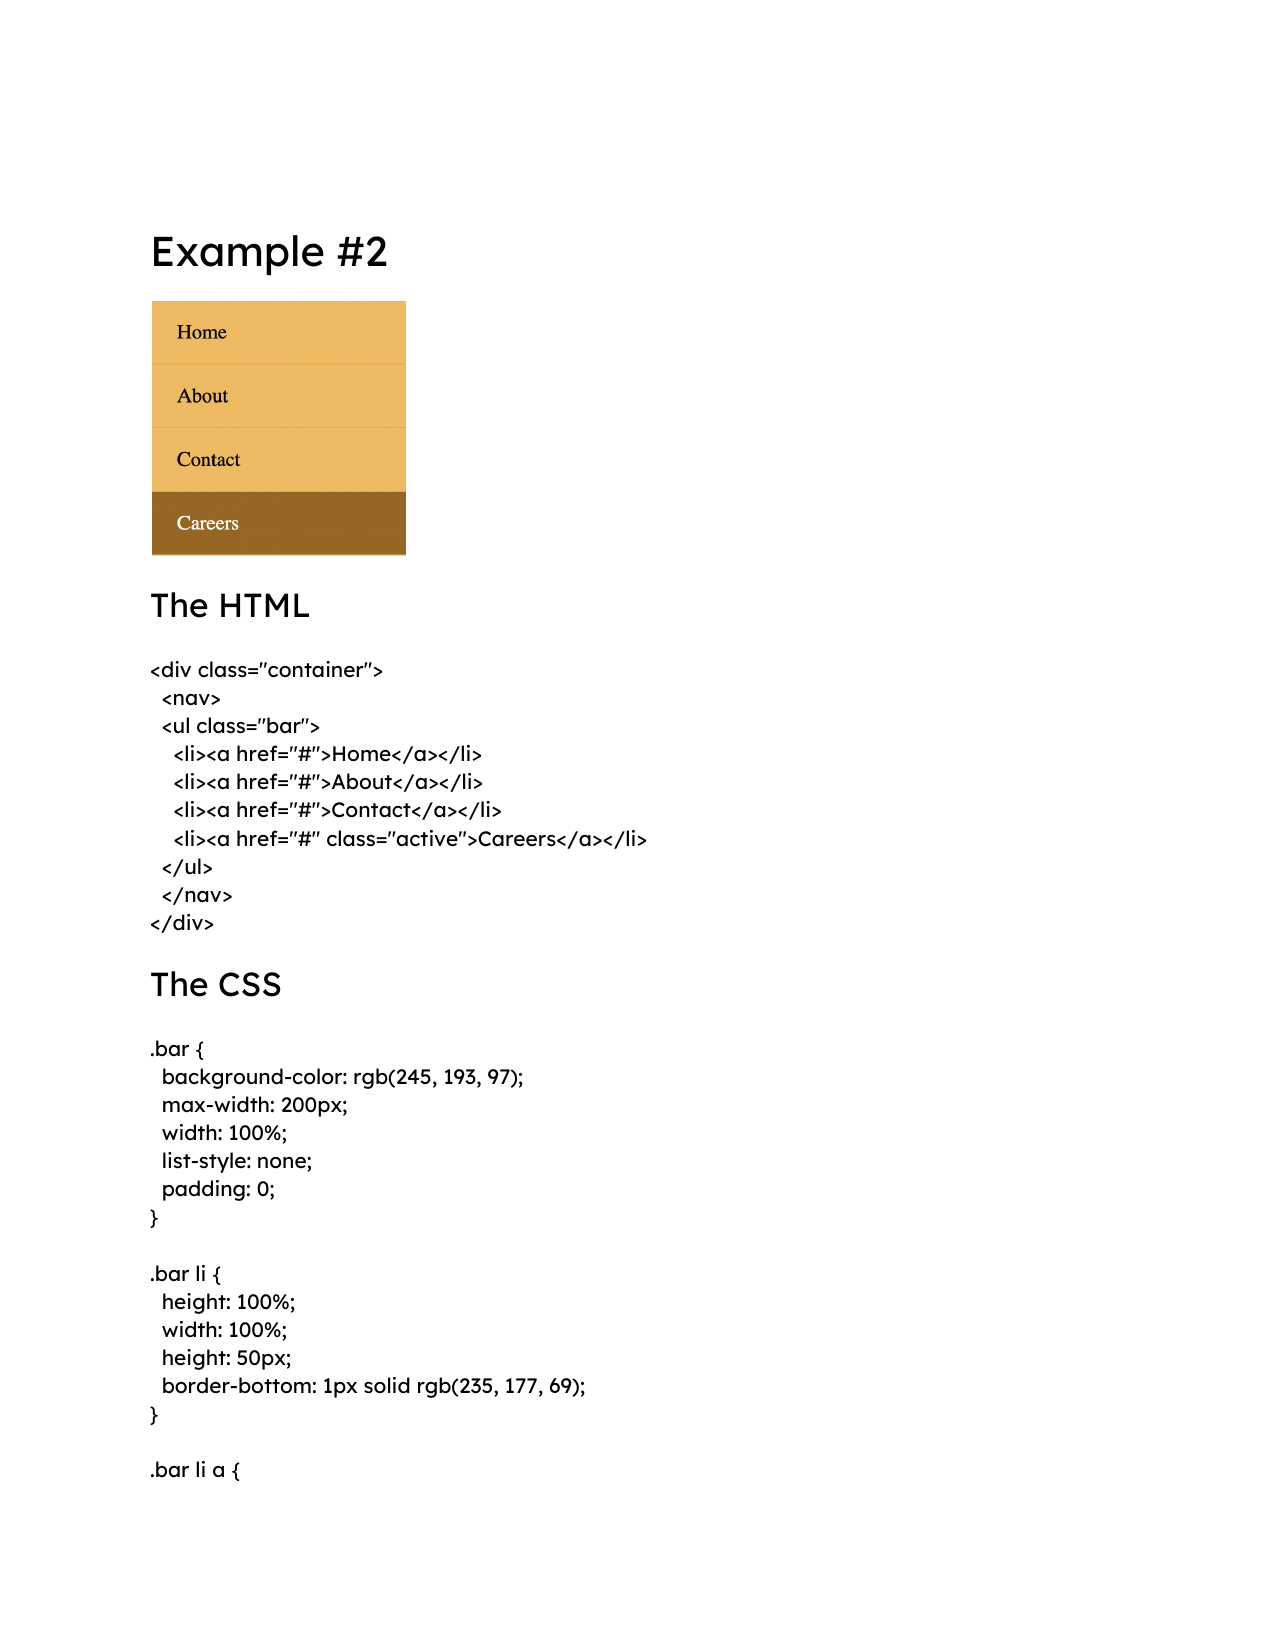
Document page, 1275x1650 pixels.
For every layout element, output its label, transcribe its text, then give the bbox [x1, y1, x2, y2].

text max-width: 200px; [150, 1091, 1125, 1117]
text list-style: none; [150, 1148, 1125, 1174]
text <li><a href="#">Home</a></li> [150, 741, 1125, 767]
text .bar li a { [150, 1457, 1125, 1483]
text <ul class="bar"> [150, 713, 1125, 739]
subtitle The CSS [150, 963, 1125, 1004]
text <li><a href="#">About</a></li> [150, 769, 1125, 795]
text <li><a href="#" class="active">Careers</a></li> [150, 825, 1125, 851]
text .bar { [150, 1035, 1125, 1061]
text </div> [150, 909, 1125, 936]
text padding: 0; [150, 1176, 1125, 1202]
picture [150, 297, 409, 557]
text border-bottom: 1px solid rgb(235, 177, 69); [150, 1373, 1125, 1399]
text </nav> [150, 881, 1125, 907]
text <li><a href="#">Contact</a></li> [150, 797, 1125, 823]
subtitle The HTML [150, 584, 1125, 625]
text </ul> [150, 853, 1125, 879]
text <nav> [150, 684, 1125, 711]
text width: 100%; [150, 1119, 1125, 1146]
text background-color: rgb(245, 193, 97); [150, 1063, 1125, 1089]
subtitle Example #2 [150, 225, 1125, 277]
text width: 100%; [150, 1316, 1125, 1342]
text .bar li { [150, 1260, 1125, 1286]
text <div class="container"> [150, 656, 1125, 682]
text height: 50px; [150, 1344, 1125, 1371]
text } [150, 1401, 1125, 1427]
text height: 100%; [150, 1288, 1125, 1314]
text } [150, 1204, 1125, 1230]
